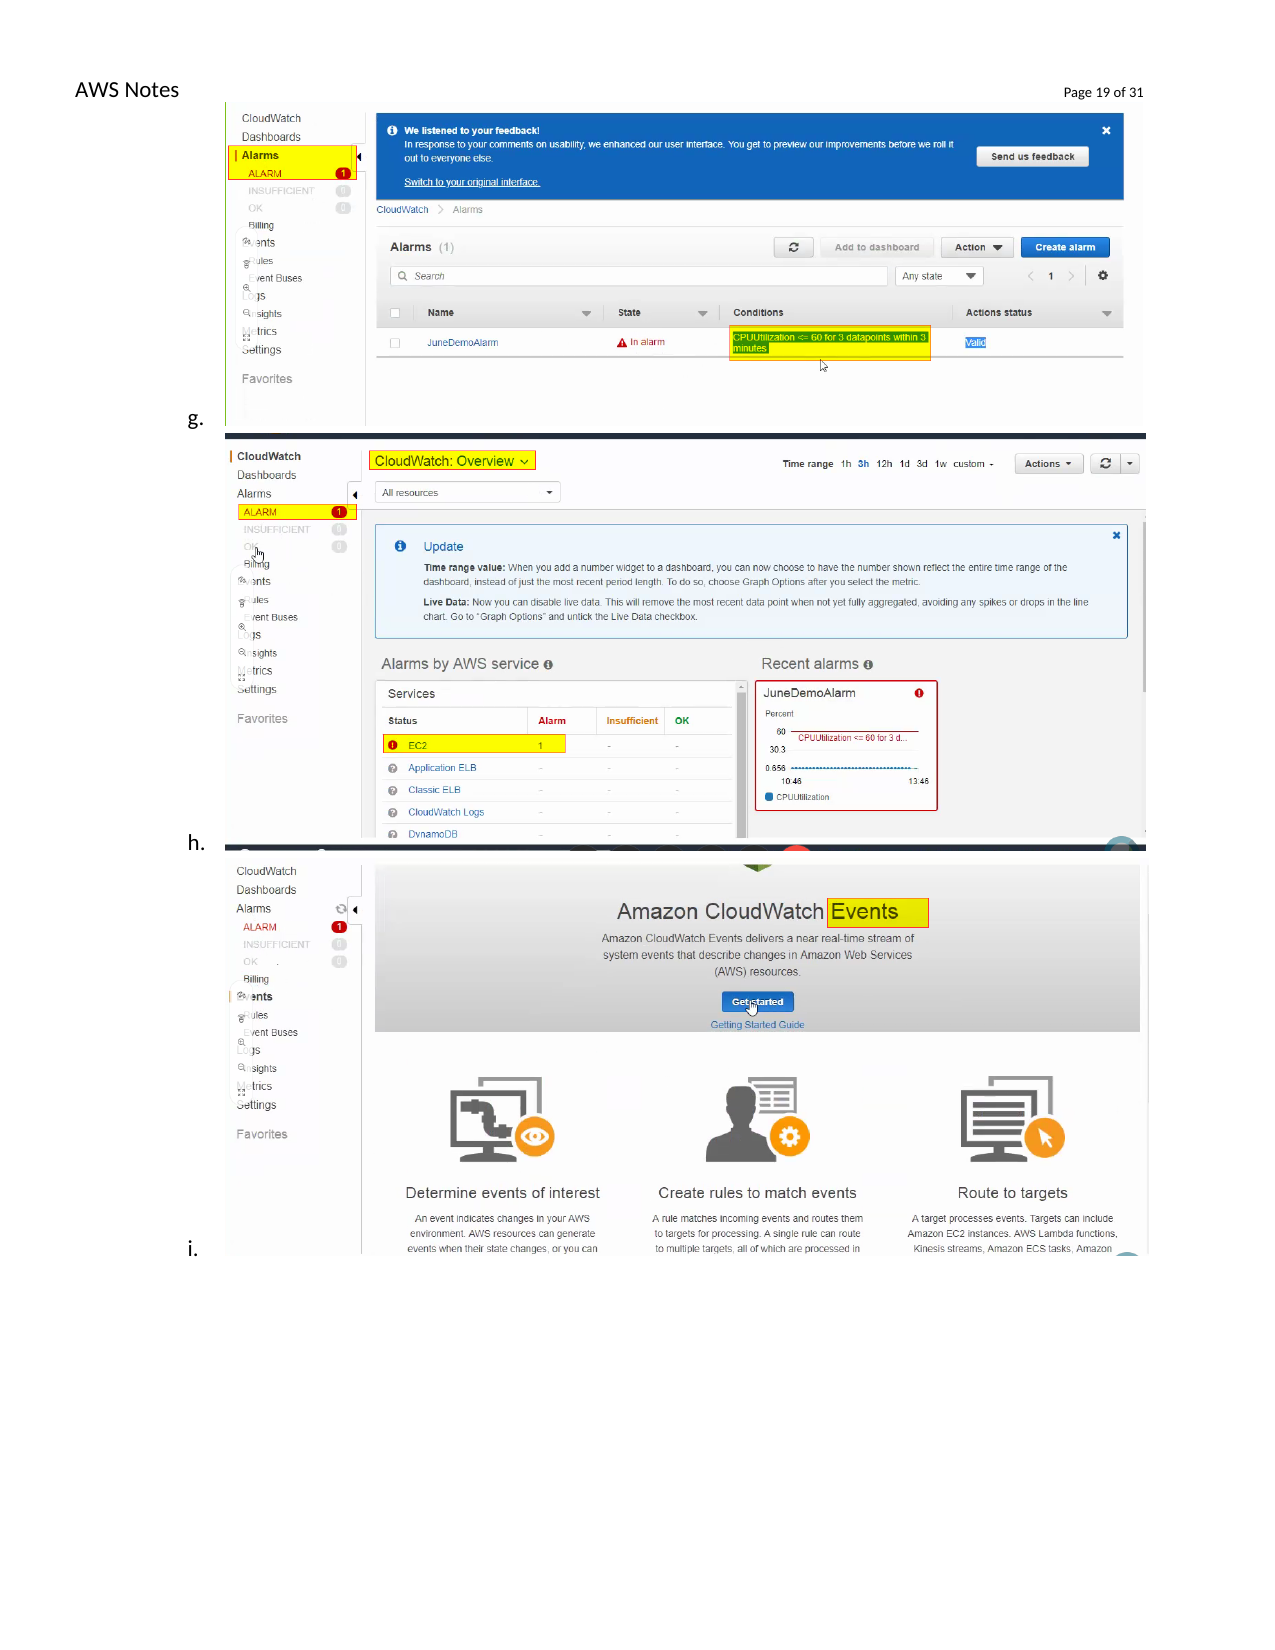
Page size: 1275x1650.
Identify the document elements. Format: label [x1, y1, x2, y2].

picture [225, 858, 1149, 1256]
picture [225, 102, 1143, 426]
picture [225, 433, 1146, 851]
